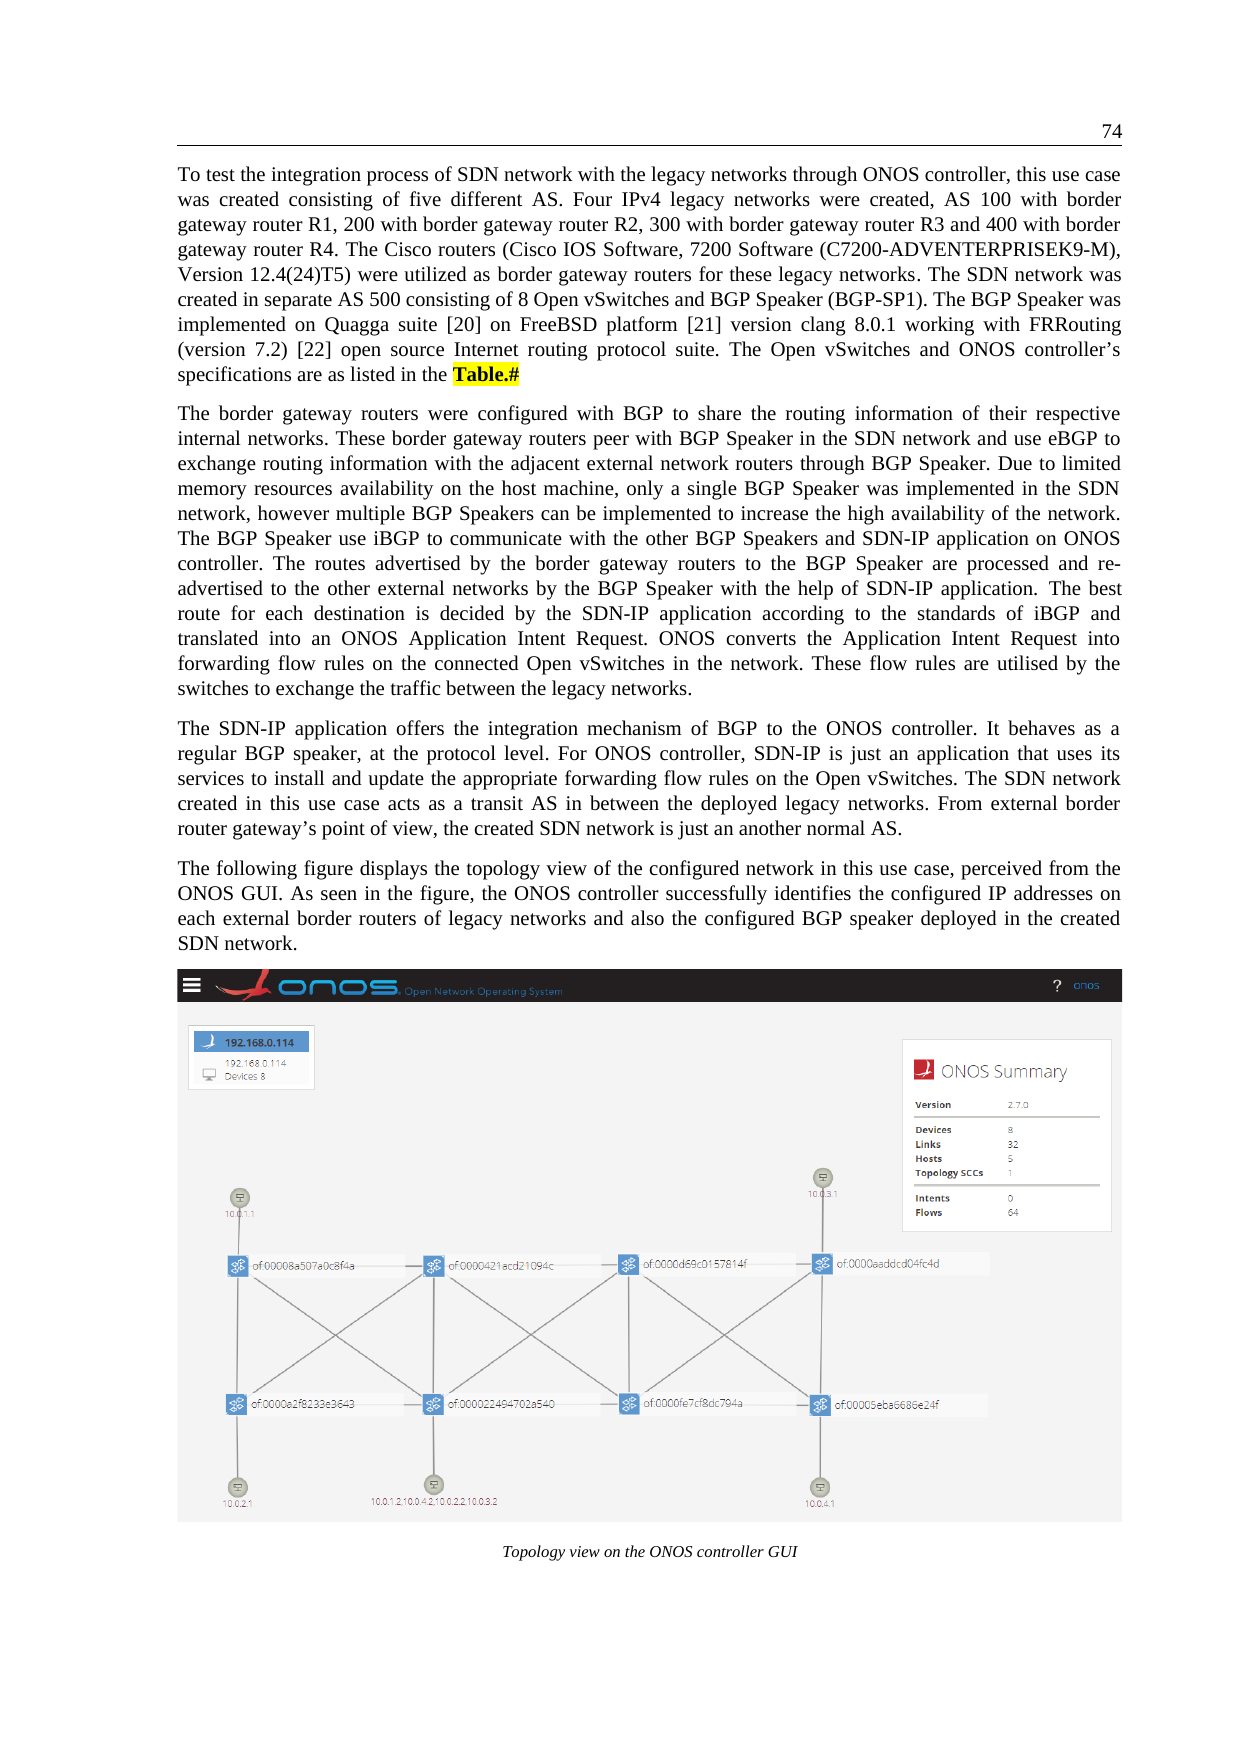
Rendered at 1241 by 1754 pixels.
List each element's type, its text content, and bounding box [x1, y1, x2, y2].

text The following figure displays the topology view of the configured network in this use case, perceived from the ONOS GUI. As seen in the figure, the ONOS controller successfully identifies the configured IP addresses on each external border routers of legacy networks and also the configured BGP speaker deployed in the created SDN network. [177, 854, 1122, 954]
text Topology view on the ONOS controller GUI [177, 1536, 1122, 1561]
picture [177, 969, 1123, 1522]
text The SDN-IP application offers the integration mechanism of BGP to the ONOS controller. It behaves as a regular BGP speaker, at the protocol level. For ONOS controller, SDN-IP is just an application that uses its services to install and update the appropriate forwarding flow rules on the Open vSwitches. The SDN network created in this use case acts as a transit AS in between the deployed legacy networks. From external border router gateway’s point of view, the created SDN network is just an another normal AS. [177, 715, 1122, 840]
text To test the integration process of SDN network with the legacy networks through ONOS controller, this use case was created consisting of five different AS. Four IPv4 legacy networks were created, AS 100 with border gateway router R1, 200 with border gateway router R2, 300 with border gateway router R3 and 400 with border gateway router R4. The Cisco routers (Cisco IOS Software, 7200 Software (C7200-ADVENTERPRISEK9-M), Version 12.4(24)T5) were utilized as border gateway routers for these legacy networks. The SDN network was created in separate AS 500 consisting of 8 Open vSwitches and BGP Speaker (BGP-SP1). The BGP Speaker was implemented on Quagga suite on FreeBSD platform version clang 8.0.1 working with FRRouting (version 7.2) open source Internet routing protocol suite. The Open vSwitches and ONOS controller’s specifications are as listed in the Table.# [177, 161, 1122, 386]
text The border gateway routers were configured with BGP to share the routing information of their respective internal networks. These border gateway routers peer with BGP Speaker in the SDN network and use eBGP to exchange routing information with the adjacent external network routers through BGP Speaker. Due to limited memory resources availability on the host machine, only a single BGP Speaker was implemented in the SDN network, however multiple BGP Speakers can be implemented to increase the high availability of the network. The BGP Speaker use iBGP to communicate with the other BGP Speakers and SDN-IP application on ONOS controller. The routes advertised by the border gateway routers to the BGP Speaker are processed and re-advertised to the other external networks by the BGP Speaker with the help of SDN-IP application. The best route for each destination is decided by the SDN-IP application according to the standards of iBGP and translated into an ONOS Application Intent Request. ONOS converts the Application Intent Request into forwarding flow rules on the connected Open vSwitches in the network. These flow rules are utilised by the switches to exchange the traffic between the legacy networks. [177, 400, 1122, 700]
